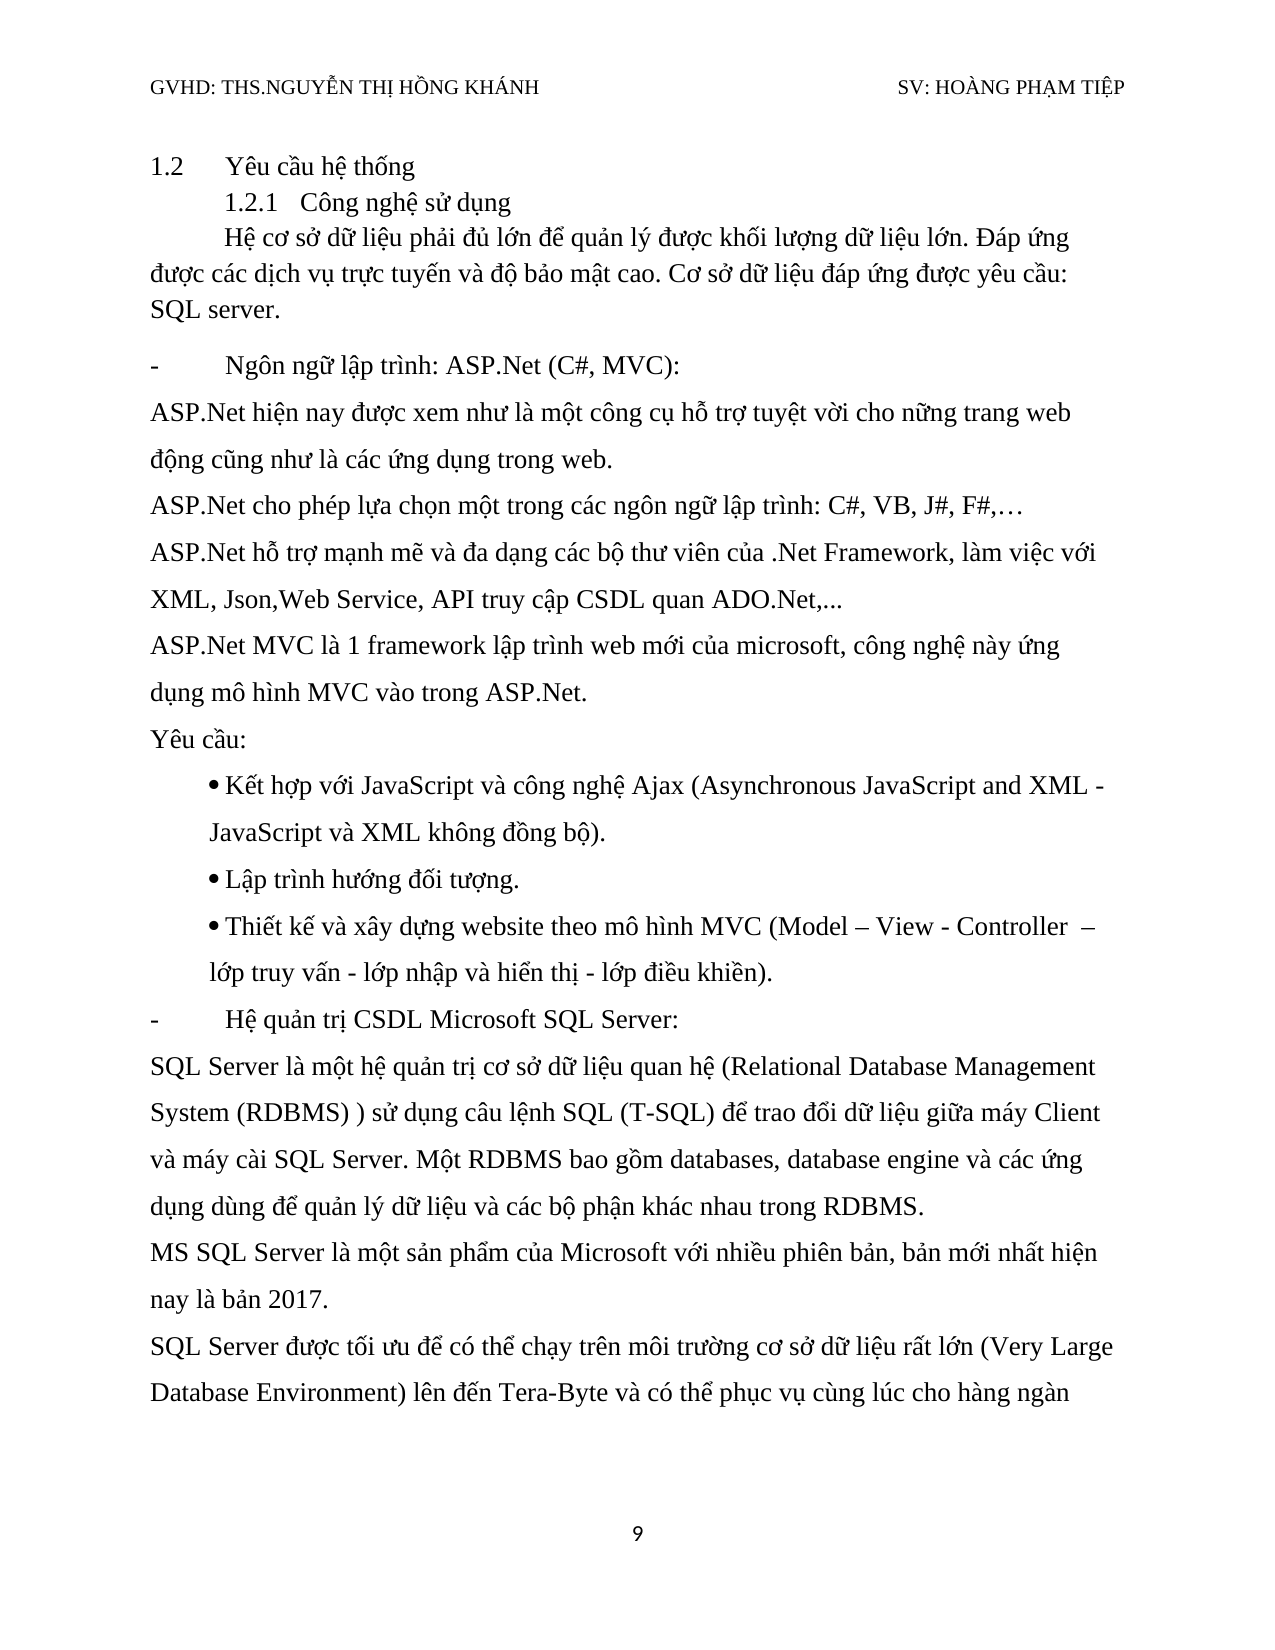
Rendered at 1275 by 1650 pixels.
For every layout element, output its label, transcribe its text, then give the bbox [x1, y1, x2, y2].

text Yêu cầu: [150, 723, 1118, 754]
text ASP.Net cho phép lựa chọn một trong các ngôn ngữ lập trình: C#, VB, J#, F#,… [150, 489, 1118, 521]
list Kết hợp với JavaScript và công nghệ Ajax (Asynchronous JavaScript and XML - JavaScript và XML không đồng bộ). [209, 769, 1118, 847]
text ASP.Net hỗ trợ mạnh mẽ và đa dạng các bộ thư viên của .Net Framework, làm việc với XML, Json,Web Service, API truy cập CSDL quan ADO.Net,... [150, 536, 1118, 614]
text ASP.Net hiện nay được xem như là một công cụ hỗ trợ tuyệt vời cho nững trang web động cũng như là các ứng dụng trong web. [150, 396, 1118, 474]
text SQL Server là một hệ quản trị cơ sở dữ liệu quan hệ (Relational Database Management System (RDBMS) ) sử dụng câu lệnh SQL (T-SQL) để trao đổi dữ liệu giữa máy Client và máy cài SQL Server. Một RDBMS bao gồm databases, database engine và các ứng dụng dùng để quản lý dữ liệu và các bộ phận khác nhau trong RDBMS. [150, 1050, 1118, 1221]
list Ngôn ngữ lập trình: ASP.Net (C#, MVC): [150, 349, 1118, 381]
text MS SQL Server là một sản phẩm của Microsoft với nhiều phiên bản, bản mới nhất hiện nay là bản 2017. [150, 1237, 1118, 1314]
list Lập trình hướng đối tượng. [209, 863, 1118, 894]
list Công nghệ sử dụng [224, 186, 1125, 217]
text ASP.Net MVC là 1 framework lập trình web mới của microsoft, công nghệ này ứng dụng mô hình MVC vào trong ASP.Net. [150, 629, 1118, 707]
list Yêu cầu hệ thống [150, 150, 1125, 181]
list Hệ quản trị CSDL Microsoft SQL Server: [150, 1003, 1118, 1034]
list Hệ cơ sở dữ liệu phải đủ lớn để quản lý được khối lượng dữ liệu lớn. Đáp ứng được các dịch vụ trực tuyến và độ bảo mật cao. Cơ sở dữ liệu đáp ứng được yêu cầu: SQL server. [150, 221, 1125, 324]
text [150, 1330, 1118, 1408]
list Thiết kế và xây dựng website theo mô hình MVC (Model – View - Controller – lớp truy vấn - lớp nhập và hiển thị - lớp điều khiền). [209, 910, 1118, 988]
